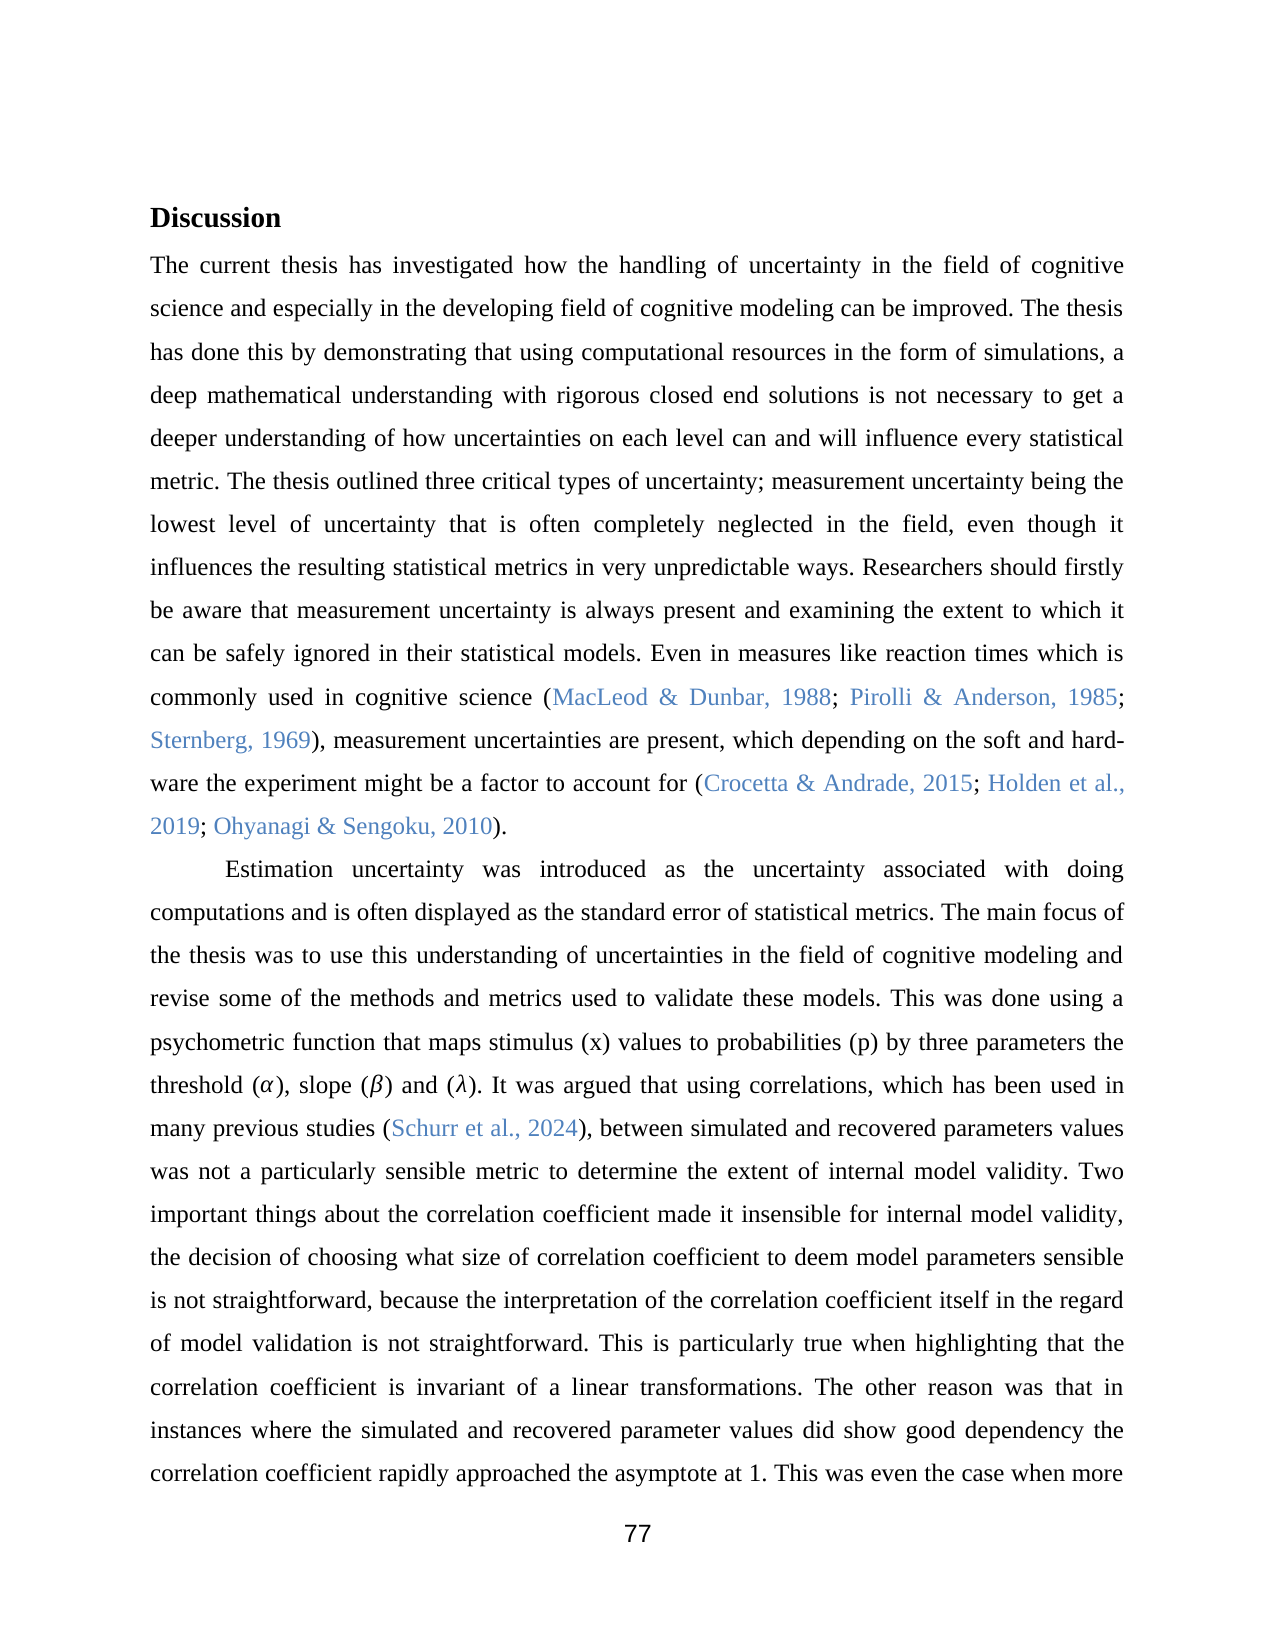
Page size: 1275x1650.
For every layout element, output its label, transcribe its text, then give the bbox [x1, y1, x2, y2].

subtitle Discussion [150, 200, 1125, 233]
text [150, 854, 1125, 1487]
text The current thesis has investigated how the handling of uncertainty in the field of cognitive science and especially in the developing field of cognitive modeling can be improved. The thesis has done this by demonstrating that using computational resources in the form of simulations, a deep mathematical understanding with rigorous closed end solutions is not necessary to get a deeper understanding of how uncertainties on each level can and will influence every statistical metric. The thesis outlined three critical types of uncertainty; measurement uncertainty being the lowest level of uncertainty that is often completely neglected in the field, even though it influences the resulting statistical metrics in very unpredictable ways. Researchers should firstly be aware that measurement uncertainty is always present and examining the extent to which it can be safely ignored in their statistical models. Even in measures like reaction times which is commonly used in cognitive science (MacLeod & Dunbar, 1988; Pirolli & Anderson, 1985; Sternberg, 1969), measurement uncertainties are present, which depending on the soft and hard-ware the experiment might be a factor to account for (Crocetta & Andrade, 2015; Holden et al., 2019; Ohyanagi & Sengoku, 2010). [150, 250, 1125, 840]
